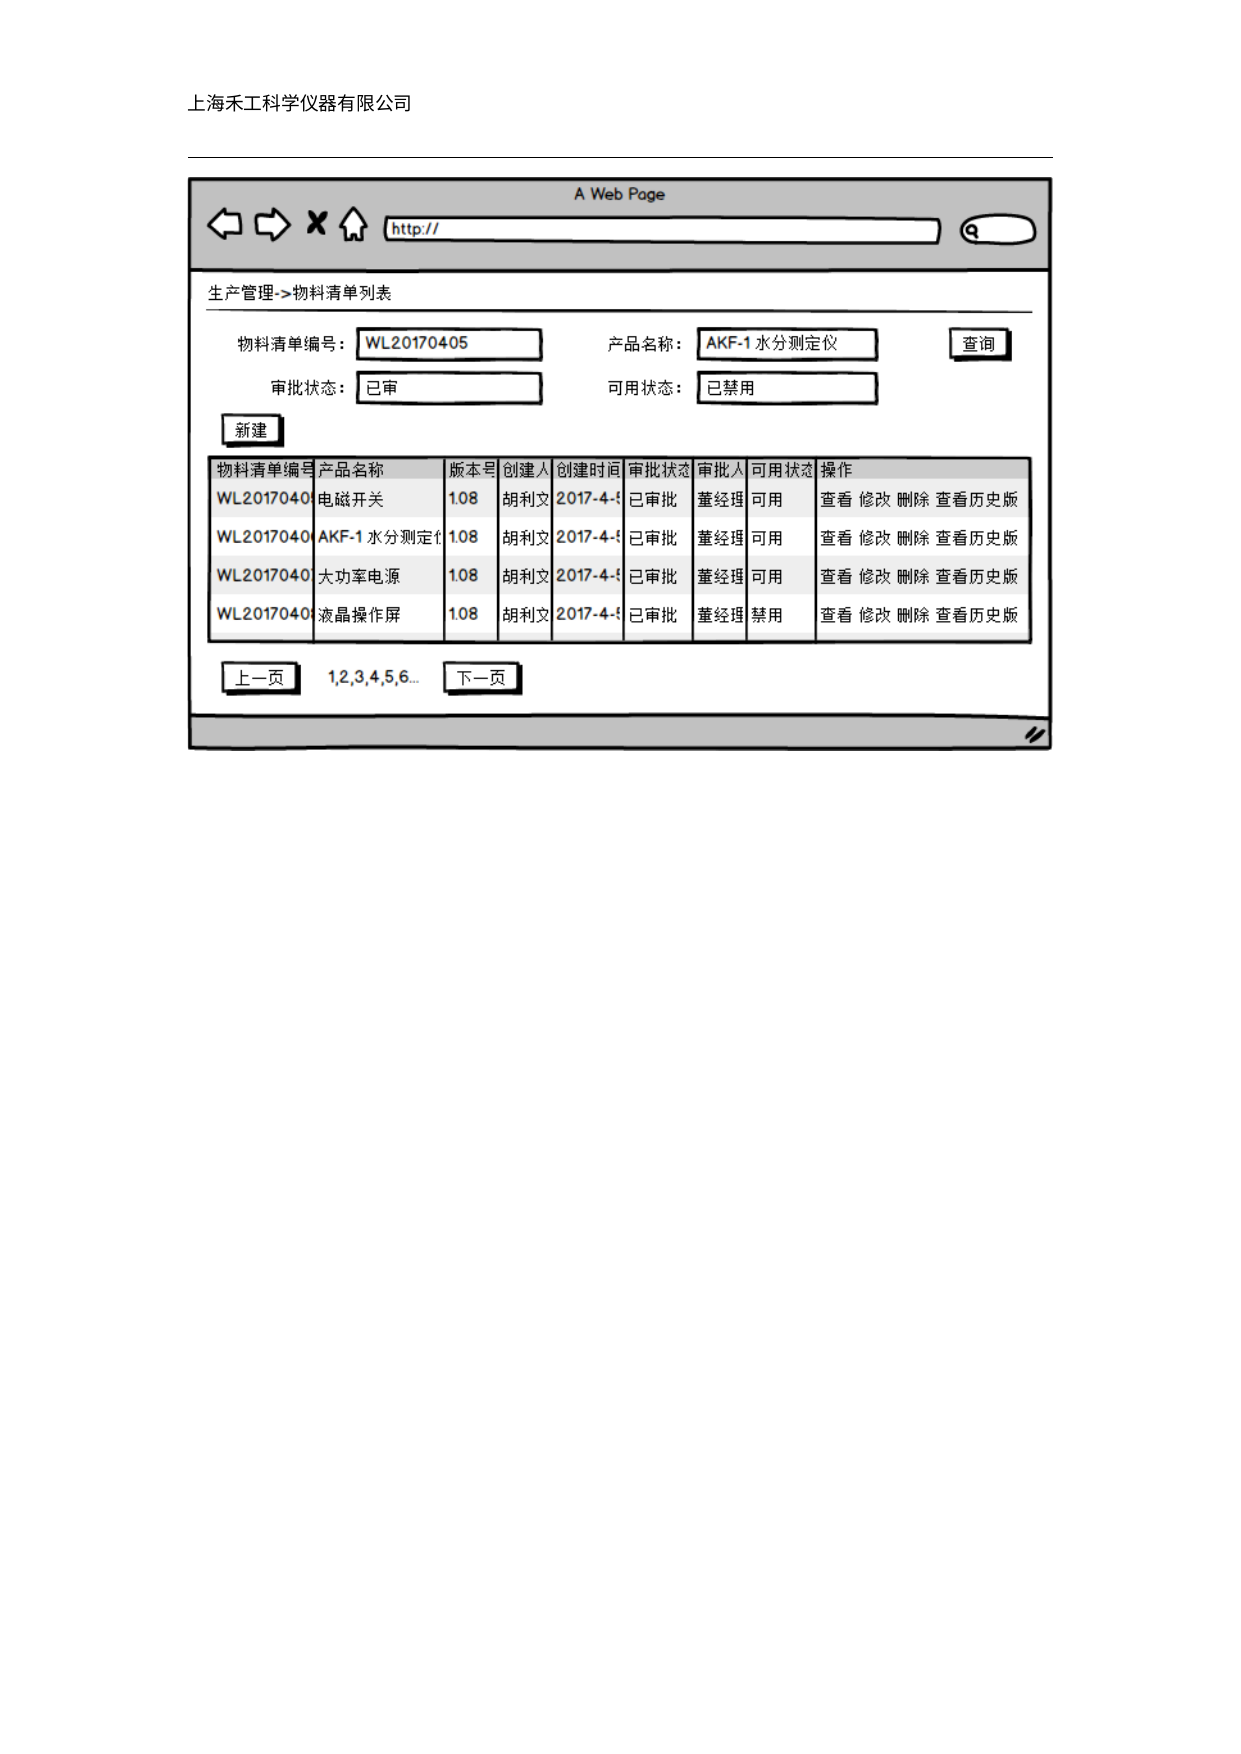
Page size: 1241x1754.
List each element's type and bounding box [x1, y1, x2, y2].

picture [187, 177, 1053, 751]
